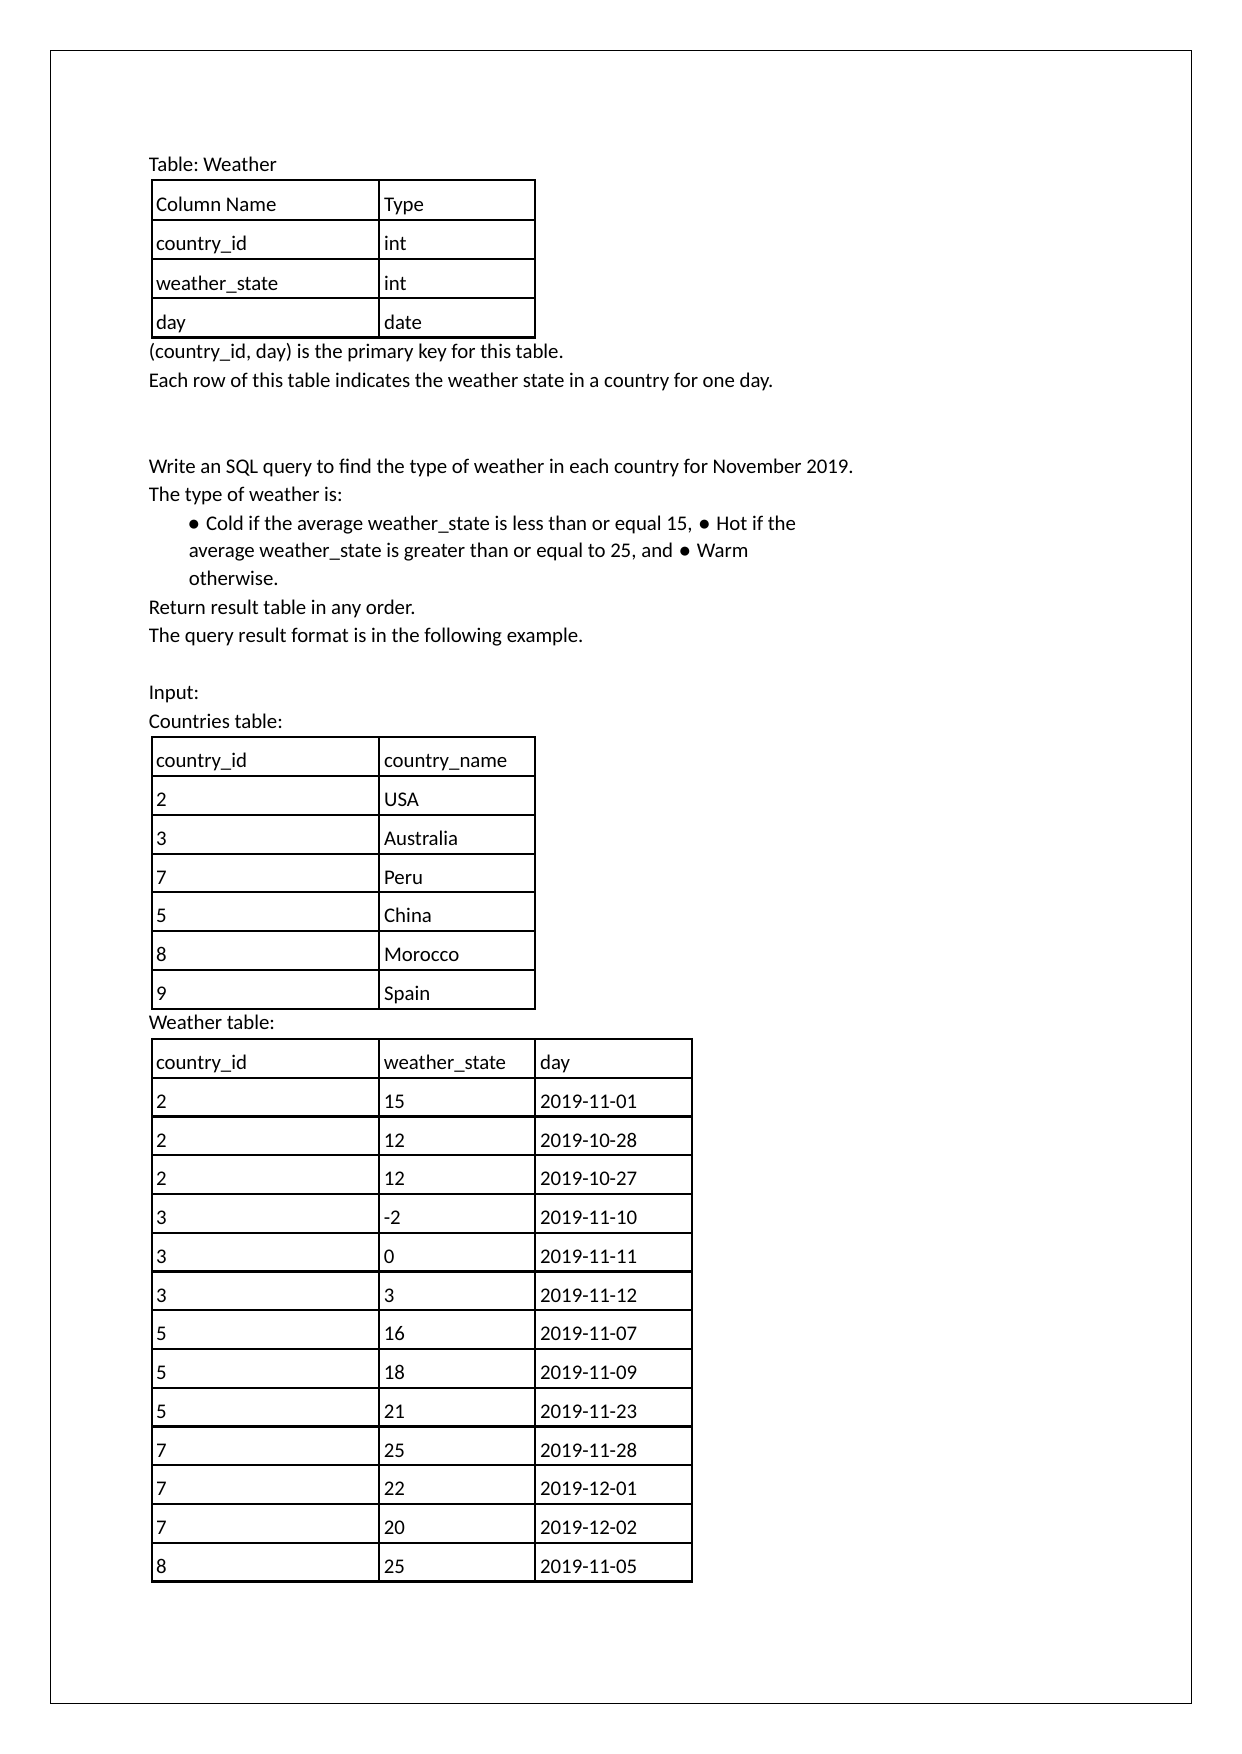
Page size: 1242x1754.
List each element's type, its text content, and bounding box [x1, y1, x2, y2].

table_cell 2019-12-02 [536, 1505, 691, 1542]
table_cell 2019-11-23 [536, 1389, 691, 1425]
table_header Column Name [153, 181, 378, 219]
table_cell 15 [380, 1079, 534, 1115]
table_cell 7 [153, 1466, 378, 1503]
table_cell 2019-12-01 [536, 1466, 691, 1503]
text Input: [148, 679, 1086, 705]
table_cell 16 [380, 1311, 534, 1348]
text (country_id, day) is the primary key for this table. [148, 338, 1086, 364]
table_cell 20 [380, 1505, 534, 1542]
table_cell 2019-11-10 [536, 1195, 691, 1232]
table_cell Spain [380, 971, 534, 1007]
text Table: Weather [148, 151, 1086, 176]
table_cell 22 [380, 1466, 534, 1503]
text The type of weather is: [148, 481, 1086, 507]
table_cell 2019-11-12 [536, 1273, 691, 1309]
table_cell date [380, 299, 534, 336]
table_cell 2 [153, 1118, 378, 1154]
table_cell 2 [153, 1079, 378, 1115]
table_cell 21 [380, 1389, 534, 1425]
text Countries table: [148, 708, 1086, 733]
table_cell 2019-10-28 [536, 1118, 691, 1154]
text Return result table in any order. [148, 594, 1086, 619]
table_header weather_state [380, 1040, 534, 1077]
table_cell 8 [153, 932, 378, 969]
table_cell 5 [153, 1311, 378, 1348]
table_cell int [380, 221, 534, 258]
table_cell 2019-11-09 [536, 1350, 691, 1387]
table_cell Australia [380, 816, 534, 852]
table_cell 12 [380, 1156, 534, 1193]
table_cell day [153, 299, 378, 336]
table_cell -2 [380, 1195, 534, 1232]
table_cell 12 [380, 1118, 534, 1154]
table_cell 5 [153, 893, 378, 930]
table_cell China [380, 893, 534, 930]
table_cell 3 [153, 1273, 378, 1309]
table_cell 2 [153, 777, 378, 814]
table_cell 3 [153, 1234, 378, 1270]
table_cell USA [380, 777, 534, 814]
table_cell int [380, 260, 534, 297]
table_cell 9 [153, 971, 378, 1007]
table_cell 2019-11-01 [536, 1079, 691, 1115]
text ● Cold if the average weather_state is less than or equal 15, ● Hot if the average weather_state is greater than or equal to 25, and ● Warm otherwise. [187, 510, 838, 591]
table_cell 8 [153, 1544, 378, 1580]
table_cell 2 [153, 1156, 378, 1193]
table_cell 5 [153, 1350, 378, 1387]
table_cell 3 [153, 1195, 378, 1232]
table_cell 2019-11-07 [536, 1311, 691, 1348]
table_cell 18 [380, 1350, 534, 1387]
table_header country_name [380, 738, 534, 775]
table_cell 7 [153, 855, 378, 891]
table_header Type [380, 181, 534, 219]
table_cell 3 [380, 1273, 534, 1309]
table_cell 25 [380, 1544, 534, 1580]
text The query result format is in the following example. [148, 622, 1086, 648]
table_cell 2019-11-11 [536, 1234, 691, 1270]
text Weather table: [148, 1009, 1086, 1035]
table_cell 3 [153, 816, 378, 852]
table_cell 0 [380, 1234, 534, 1270]
table_header day [536, 1040, 691, 1077]
table_cell 25 [380, 1428, 534, 1464]
table_cell 2019-11-28 [536, 1428, 691, 1464]
table_cell Morocco [380, 932, 534, 969]
table_cell weather_state [153, 260, 378, 297]
table_cell 2019-11-05 [536, 1544, 691, 1580]
table_cell 7 [153, 1505, 378, 1542]
table_cell 2019-10-27 [536, 1156, 691, 1193]
table_header country_id [153, 1040, 378, 1077]
table_cell Peru [380, 855, 534, 891]
table_cell country_id [153, 221, 378, 258]
text Each row of this table indicates the weather state in a country for one day. [148, 367, 1086, 392]
table_cell 7 [153, 1428, 378, 1464]
text Write an SQL query to find the type of weather in each country for November 2019. [148, 453, 1086, 478]
table_cell 5 [153, 1389, 378, 1425]
table_header country_id [153, 738, 378, 775]
